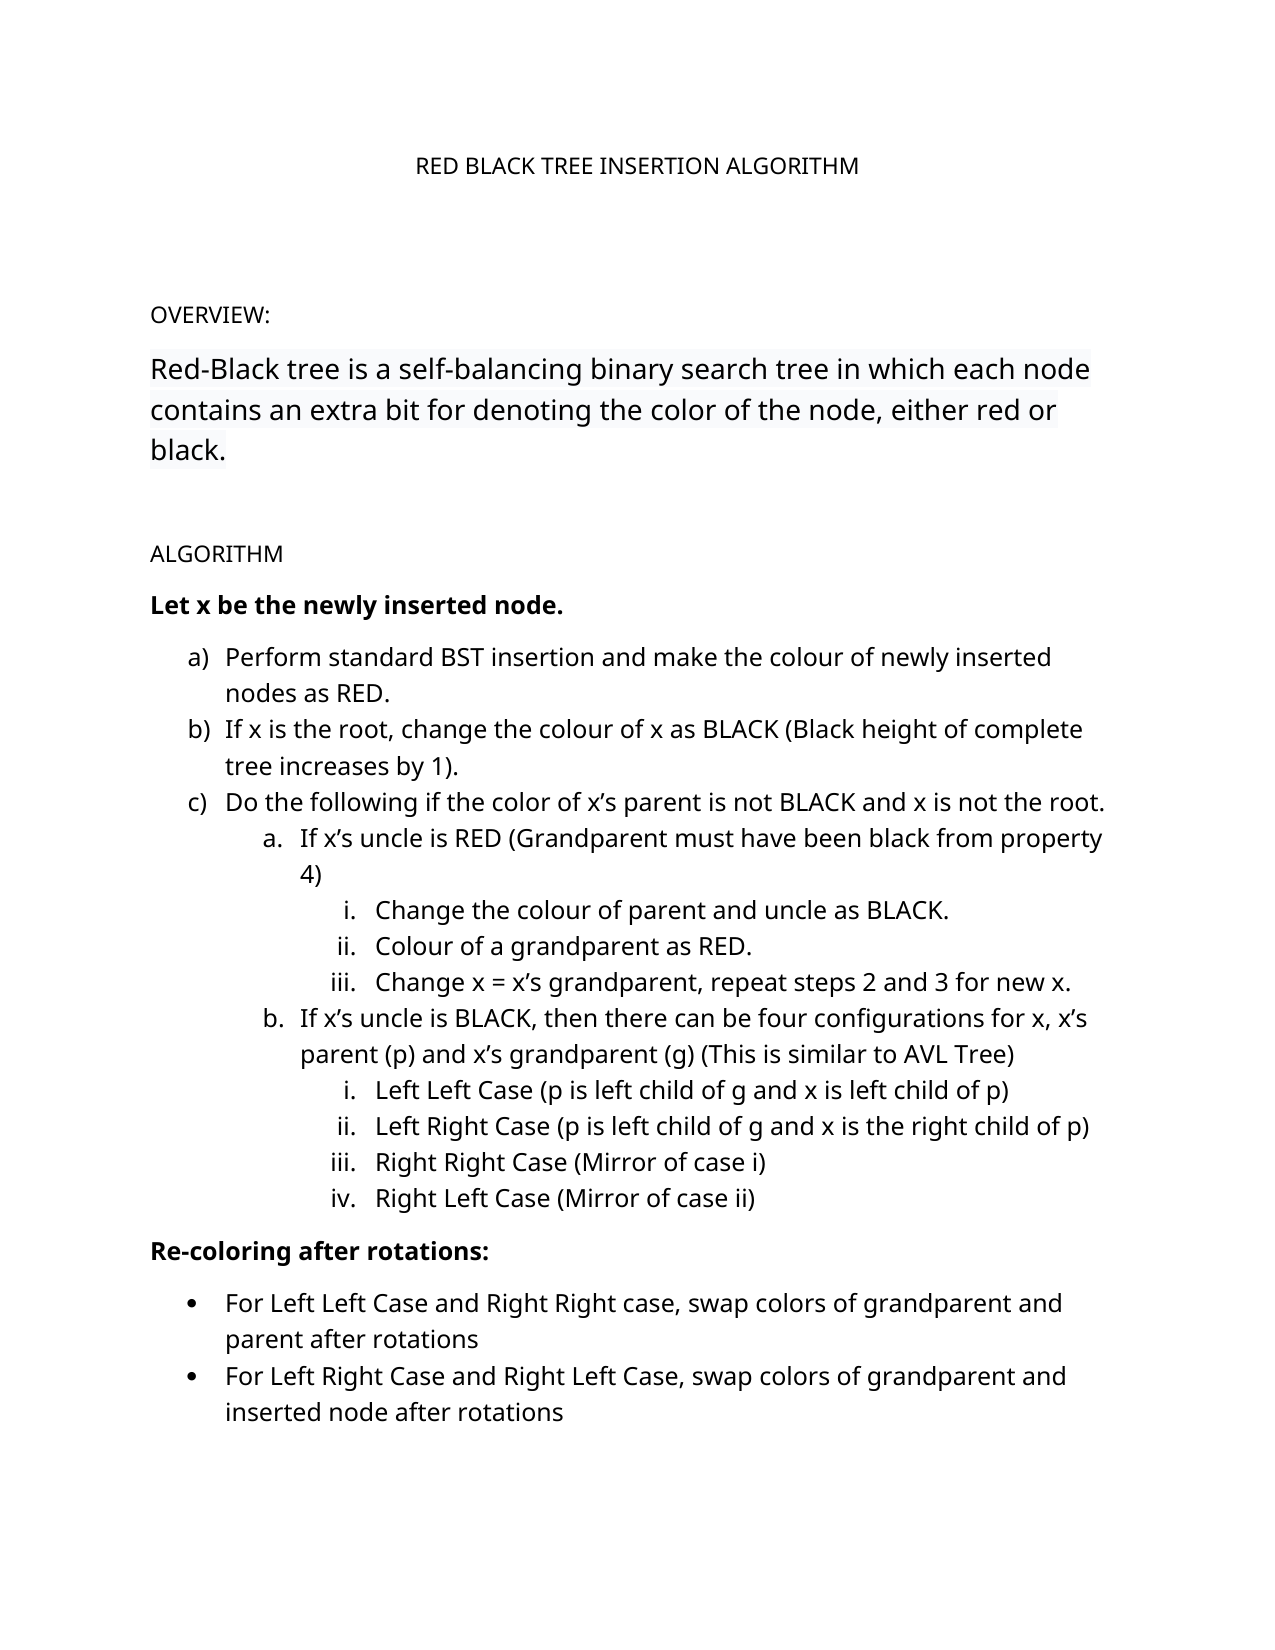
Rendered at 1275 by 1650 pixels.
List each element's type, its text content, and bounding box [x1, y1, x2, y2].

list For Left Right Case and Right Left Case, swap colors of grandparent and inserted node after rotations [187, 1358, 1125, 1428]
list Change the colour of parent and uncle as BLACK. [356, 892, 1125, 926]
text Let x be the newly inserted node. [150, 587, 1125, 621]
list Right Left Case (Mirror of case ii) [356, 1181, 1125, 1215]
list Left Right Case (p is left child of g and x is the right child of p) [356, 1108, 1125, 1143]
list If x’s uncle is BLACK, then there can be four configurations for x, x’s parent (p) and x’s grandparent (g) (This is similar to AVL Tree) [262, 1000, 1125, 1071]
text Red-Black tree is a self-balancing binary search tree in which each node contains an extra bit for denoting the color of the node, either red or black. [150, 349, 1125, 469]
text ALGORITHM [150, 537, 1125, 569]
list Do the following if the color of x’s parent is not BLACK and x is not the root. [187, 784, 1125, 818]
text RED BLACK TREE INSERTION ALGORITHM [150, 150, 1125, 181]
list For Left Left Case and Right Right case, swap colors of grandparent and parent after rotations [187, 1286, 1125, 1356]
text Re-coloring after rotations: [150, 1233, 1125, 1267]
list If x’s uncle is RED (Grandparent must have been black from property 4) [262, 820, 1125, 890]
list If x is the root, change the colour of x as BLACK (Black height of complete tree increases by 1). [187, 712, 1125, 782]
text OVERVIEW: [150, 299, 1125, 331]
list Right Right Case (Mirror of case i) [356, 1144, 1125, 1179]
list Left Left Case (p is left child of g and x is left child of p) [356, 1072, 1125, 1107]
list Change x = x’s grandparent, repeat steps 2 and 3 for new x. [356, 964, 1125, 998]
list Perform standard BST insertion and make the colour of newly inserted nodes as RED. [187, 640, 1125, 710]
list Colour of a grandparent as RED. [356, 928, 1125, 962]
